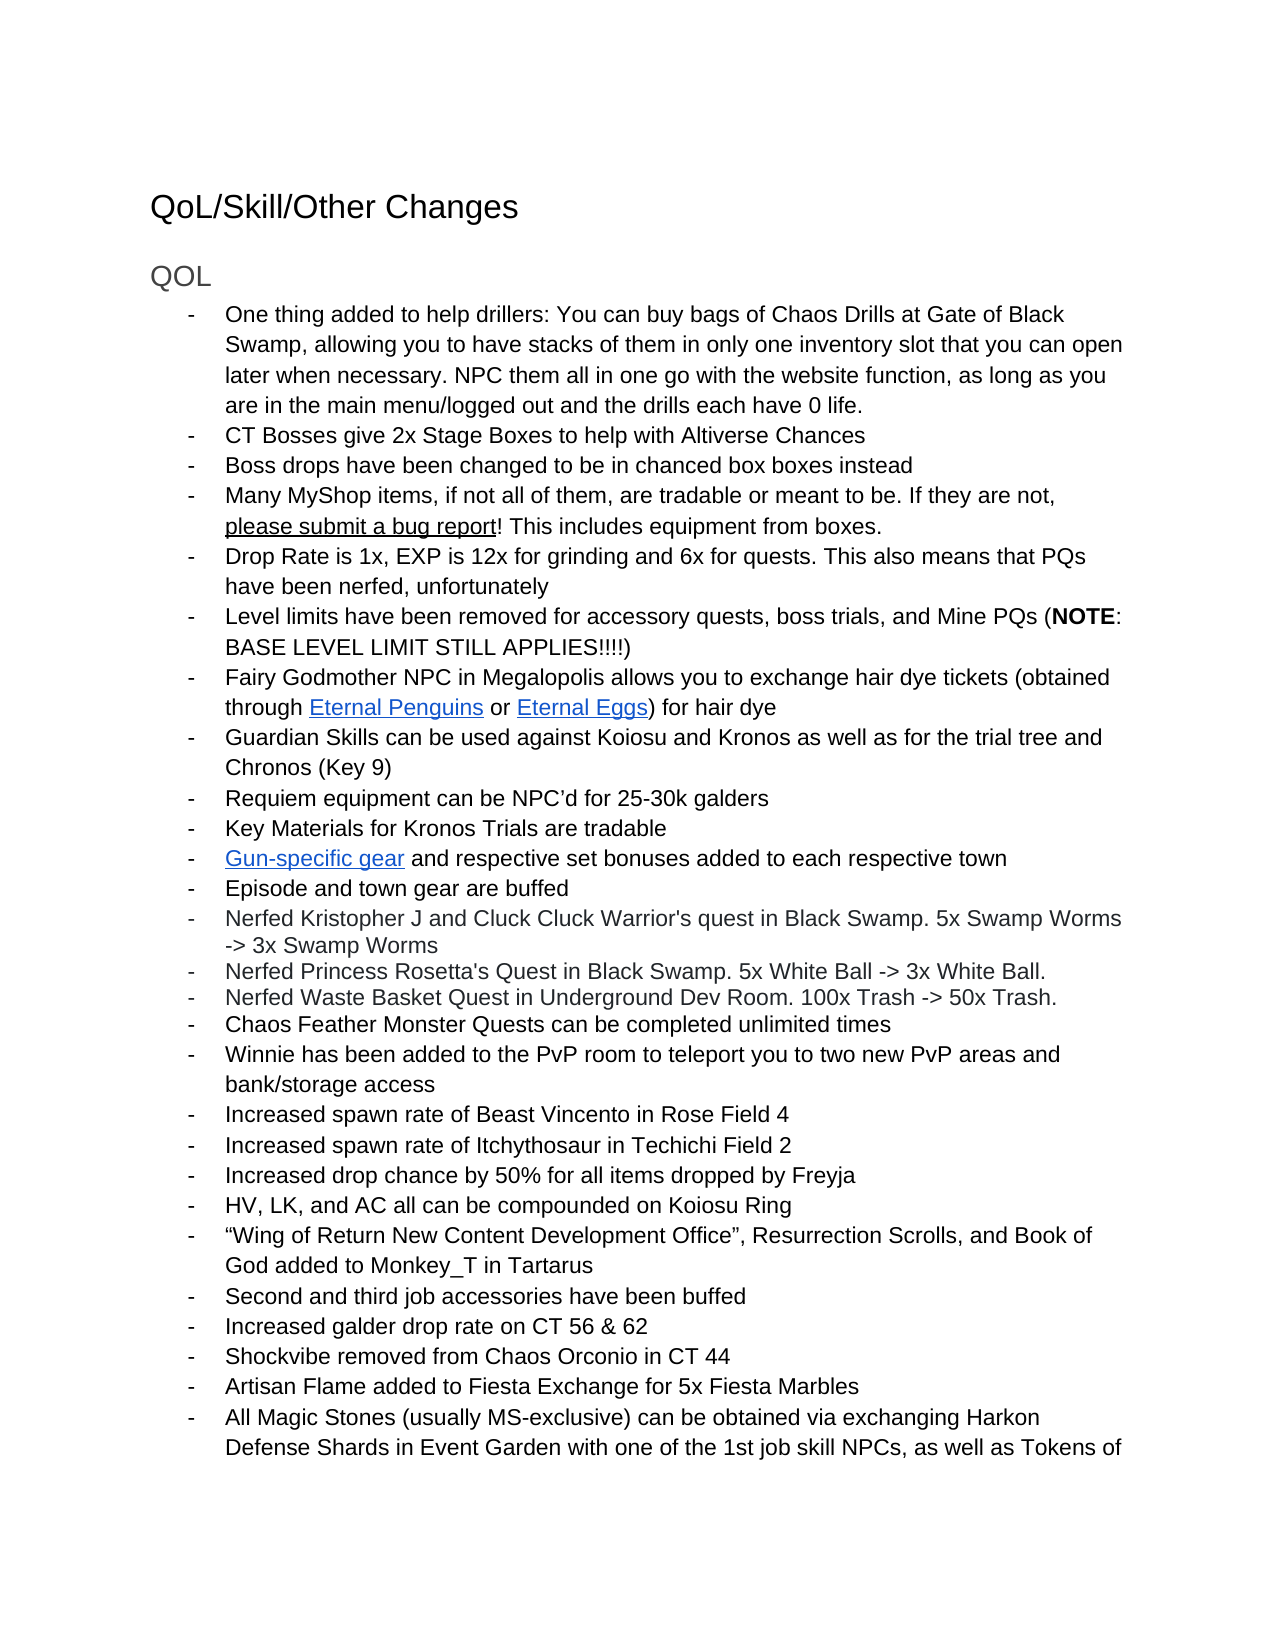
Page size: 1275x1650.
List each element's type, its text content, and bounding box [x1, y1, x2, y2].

list CT Bosses give 2x Stage Boxes to help with Altiverse Chances [187, 422, 1125, 448]
list Boss drops have been changed to be in chanced box boxes instead [187, 452, 1125, 478]
list Guardian Skills can be used against Koiosu and Kronos as well as for the trial tree and Chronos (Key 9) [187, 724, 1125, 781]
subtitle QOL [150, 259, 1125, 293]
list Gun-specific gear and respective set bonuses added to each respective town [187, 845, 1125, 871]
list HV, LK, and AC all can be compounded on Koiosu Ring [187, 1192, 1125, 1218]
list Artisan Flame added to Fiesta Exchange for 5x Fiesta Marbles [187, 1373, 1125, 1399]
list Increased galder drop rate on CT 56 & 62 [187, 1313, 1125, 1339]
list Fairy Godmother NPC in Megalopolis allows you to exchange hair dye tickets (obtained through Eternal Penguins or Eternal Eggs) for hair dye [187, 664, 1125, 720]
list Shockvibe removed from Chaos Orconio in CT 44 [187, 1343, 1125, 1369]
list Increased spawn rate of Beast Vincento in Rose Field 4 [187, 1101, 1125, 1128]
list Chaos Feather Monster Quests can be completed unlimited times [187, 1011, 1125, 1037]
list Winnie has been added to the PvP room to teleport you to two new PvP areas and bank/storage access [187, 1041, 1125, 1097]
subtitle QoL/Skill/Other Changes [150, 187, 1125, 226]
list Requiem equipment can be NPC’d for 25-30k galders [187, 784, 1125, 811]
list Nerfed Waste Basket Quest in Underground Dev Room. 100x Trash -> 50x Trash. [187, 984, 1125, 1011]
list Increased drop chance by 50% for all items dropped by Freyja [187, 1162, 1125, 1188]
list Level limits have been removed for accessory quests, boss trials, and Mine PQs (NOTE: BASE LEVEL LIMIT STILL APPLIES!!!!) [187, 603, 1125, 660]
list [187, 1403, 1125, 1460]
list Key Materials for Kronos Trials are tradable [187, 815, 1125, 841]
list Drop Rate is 1x, EXP is 12x for grinding and 6x for quests. This also means that PQs have been nerfed, unfortunately [187, 543, 1125, 599]
list Nerfed Kristopher J and Cluck Cluck Warrior's quest in Black Swamp. 5x Swamp Worms -> 3x Swamp Worms [187, 905, 1125, 958]
list Nerfed Princess Rosetta's Quest in Black Swamp. 5x White Ball -> 3x White Ball. [187, 958, 1125, 984]
list Increased spawn rate of Itchythosaur in Techichi Field 2 [187, 1132, 1125, 1158]
list One thing added to help drillers: You can buy bags of Chaos Drills at Gate of Black Swamp, allowing you to have stacks of them in only one inventory slot that you can open later when necessary. NPC them all in one go with the website function, as long as you are in the main menu/logged out and the drills each have 0 life. [187, 301, 1125, 418]
list Many MyShop items, if not all of them, are tradable or meant to be. If they are not, please submit a bug report! This includes equipment from boxes. [187, 482, 1125, 539]
list Second and third job accessories have been buffed [187, 1283, 1125, 1309]
list “Wing of Return New Content Development Office”, Resurrection Scrolls, and Book of God added to Monkey_T in Tartarus [187, 1222, 1125, 1279]
list Episode and town gear are buffed [187, 875, 1125, 901]
